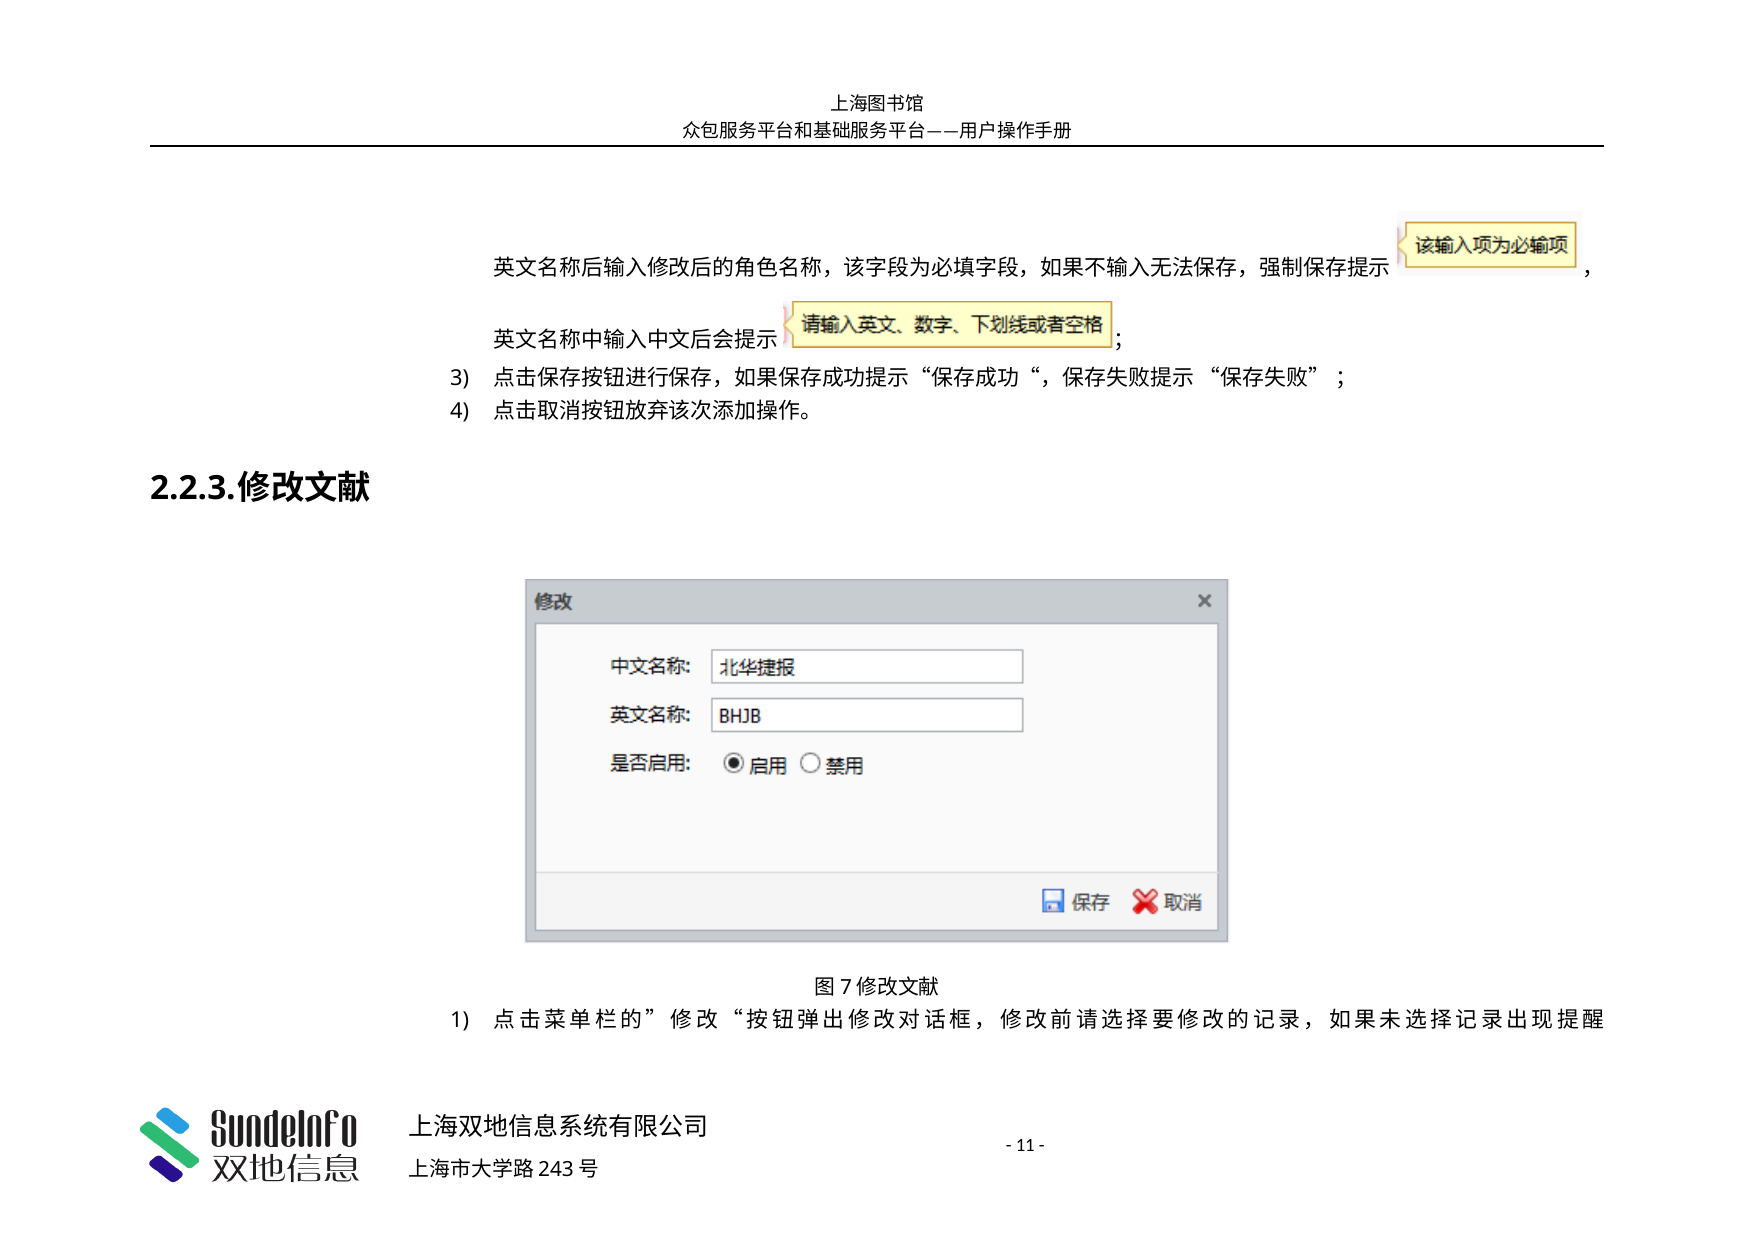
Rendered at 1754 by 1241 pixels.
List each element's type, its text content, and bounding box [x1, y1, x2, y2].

picture [524, 579, 1230, 944]
subtitle 修改文献 [150, 452, 1604, 517]
picture [1396, 211, 1583, 276]
list 点击菜单栏的”修改“按钮弹出修改对话框，修改前请选择要修改的记录，如果未选择记录出现提醒 ； [450, 1002, 1604, 1034]
picture [783, 301, 1113, 348]
list 点击取消按钮放弃该次添加操作。 [450, 393, 1604, 425]
list 中文名称后输入修改后的角色名称，该字段为必填字段，如果不输入无法保存，强制保存提示 ，英文名称后输入修改后的角色名称，该字段为必填字段，如果不输入无法保存，强制保存提示 ，英文名称中输入中文后会提示 ； [450, 198, 1604, 360]
list 点击保存按钮进行保存，如果保存成功提示“保存成功“，保存失败提示 “保存失败” ； [450, 360, 1604, 393]
picture [134, 1101, 366, 1188]
